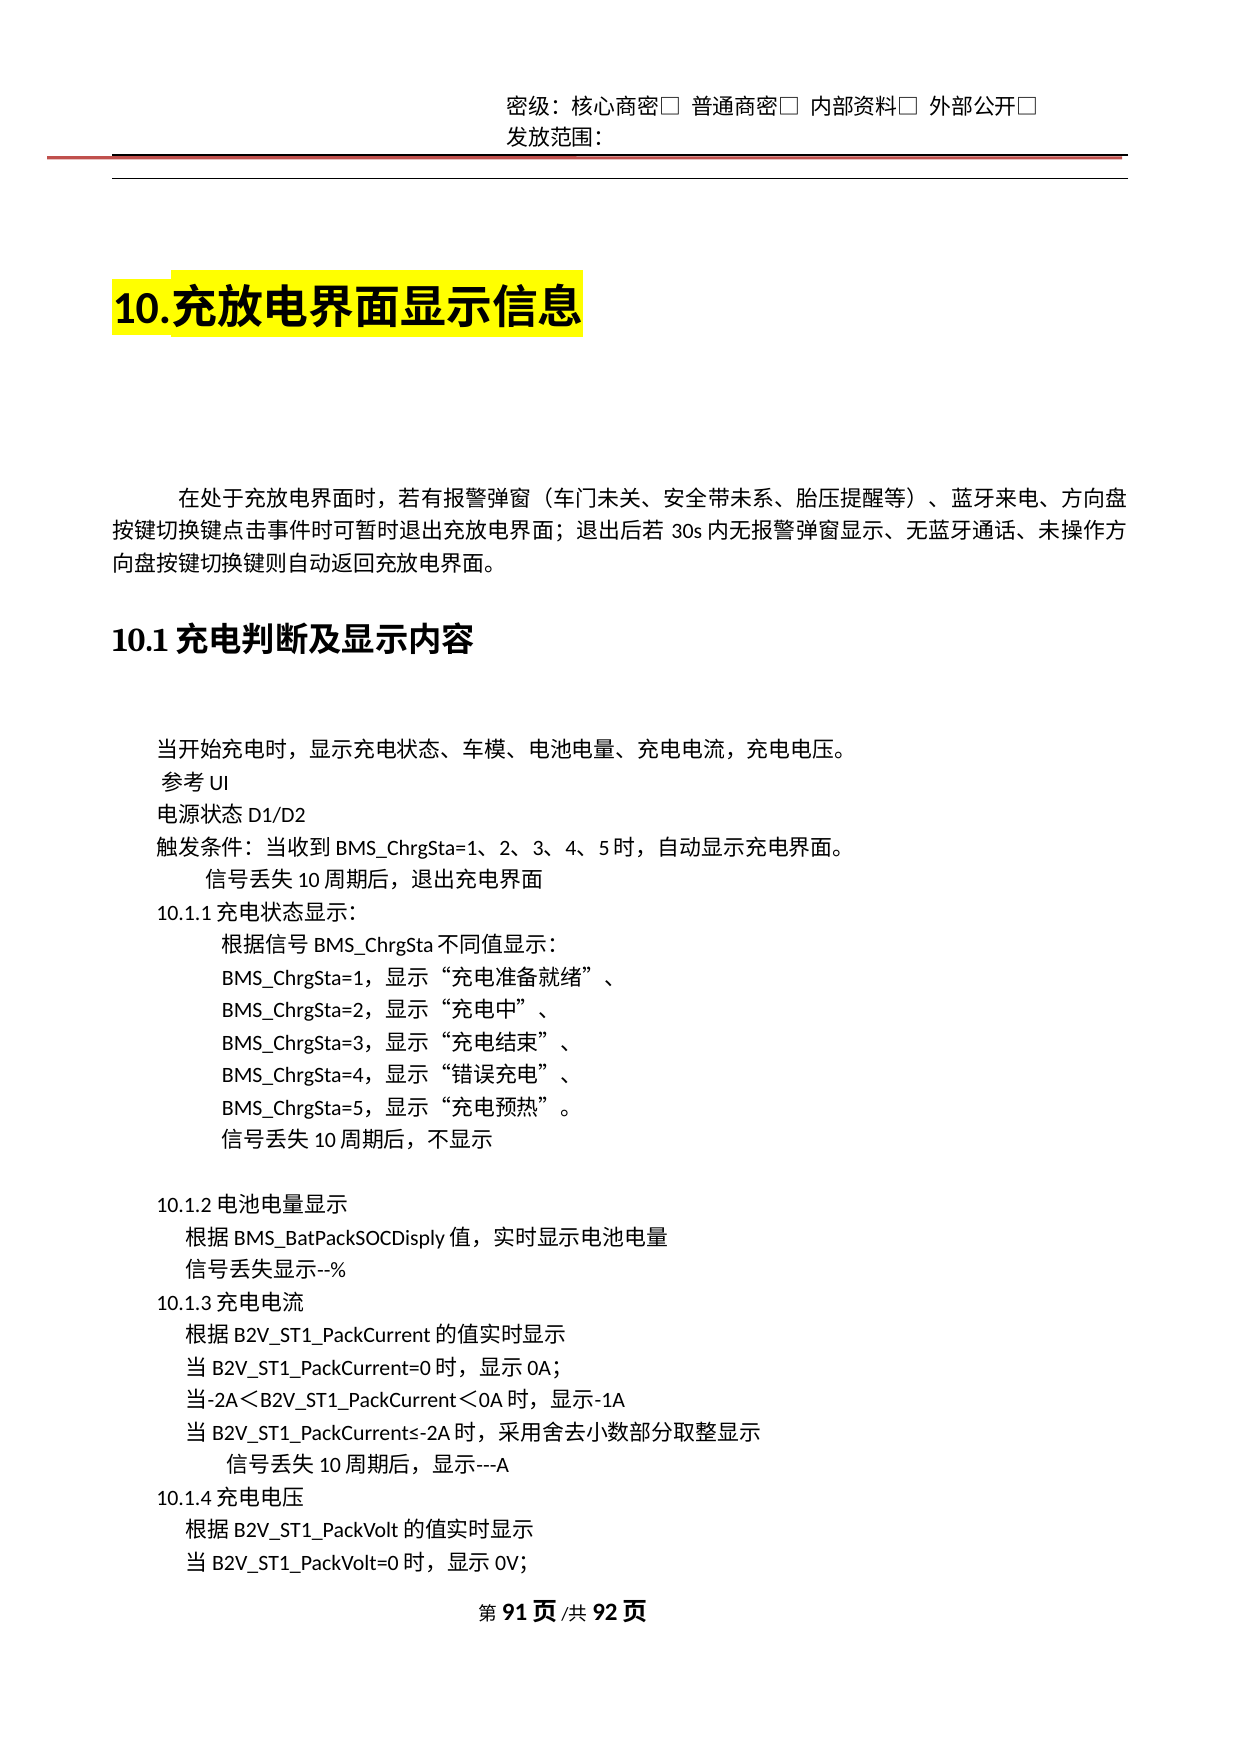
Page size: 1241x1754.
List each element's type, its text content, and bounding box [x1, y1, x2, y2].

list BMS_ChrgSta=4，显示“错误充电”、 [112, 1057, 1128, 1089]
list 当-2A＜B2V_ST1_PackCurrent＜0A时，显示-1A [112, 1382, 1128, 1414]
list 信号丢失10周期后，不显示 [112, 1122, 1128, 1154]
text 在处于充放电界面时，若有报警弹窗（车门未关、安全带未系、胎压提醒等）、蓝牙来电、方向盘按键切换键点击事件时可暂时退出充放电界面；退出后若 30s 内无报警弹窗显示、无蓝牙通话、未操作方向盘按键切换键则自动返回充放电界面。 [112, 480, 1128, 578]
list 电源状态D1/D2 [112, 797, 1128, 829]
list 当B2V_ST1_PackVolt=0时，显示0V； [112, 1544, 1128, 1577]
list 10.1.4 充电电压 [112, 1479, 1128, 1512]
list 当B2V_ST1_PackCurrent=0时，显示0A； [112, 1349, 1128, 1382]
list 10.1.1 充电状态显示： [112, 894, 1128, 927]
subtitle 10.充放电界面显示信息 [112, 255, 1128, 352]
list 根据信号BMS_ChrgSta不同值显示： [112, 927, 1128, 959]
list 信号丢失10周期后，显示---A [112, 1447, 1128, 1479]
list 10.1.2 电池电量显示 [112, 1187, 1128, 1219]
list 根据B2V_ST1_PackCurrent的值实时显示 [112, 1317, 1128, 1349]
list 参考UI [112, 764, 1128, 797]
list 当B2V_ST1_PackCurrent≤-2A时，采用舍去小数部分取整显示 [112, 1414, 1128, 1447]
list 触发条件：当收到BMS_ChrgSta=1、2、3、4、5时，自动显示充电界面。 [112, 829, 1128, 862]
list BMS_ChrgSta=2，显示“充电中”、 [112, 992, 1128, 1024]
list 信号丢失10周期后，退出充电界面 [112, 862, 1128, 894]
subtitle 10.1充电判断及显示内容 [112, 605, 1128, 670]
list 当开始充电时，显示充电状态、车模、电池电量、充电电流，充电电压。 [112, 732, 1128, 764]
list BMS_ChrgSta=3，显示“充电结束”、 [112, 1024, 1128, 1057]
list 信号丢失显示--% [112, 1252, 1128, 1284]
list BMS_ChrgSta=5，显示“充电预热”。 [112, 1089, 1128, 1122]
list 根据B2V_ST1_PackVolt的值实时显示 [112, 1512, 1128, 1544]
list 10.1.3 充电电流 [112, 1284, 1128, 1317]
list 根据BMS_BatPackSOCDisply值，实时显示电池电量 [112, 1219, 1128, 1252]
list BMS_ChrgSta=1，显示“充电准备就绪”、 [112, 959, 1128, 992]
